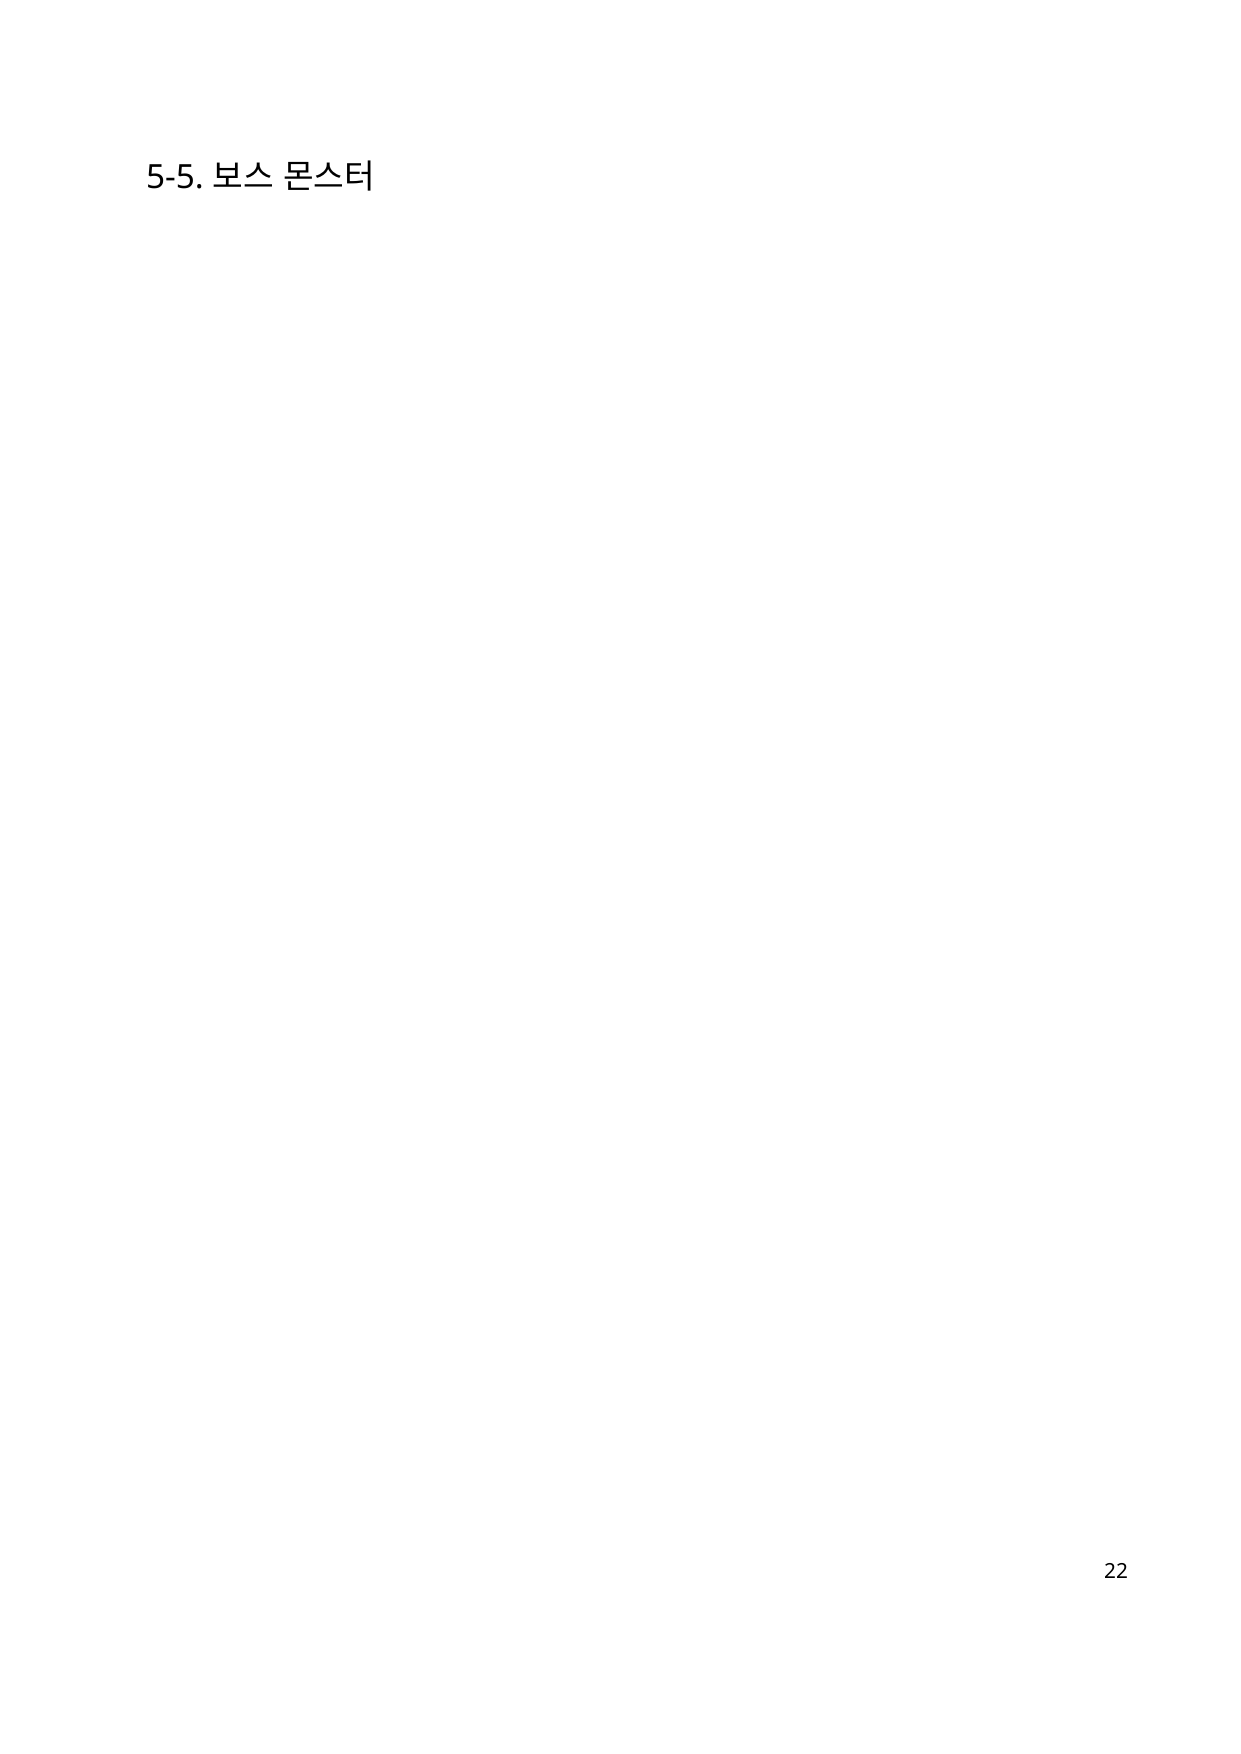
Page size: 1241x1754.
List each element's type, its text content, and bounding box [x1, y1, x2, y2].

subtitle 5-5. 보스 몬스터 [112, 150, 1128, 198]
